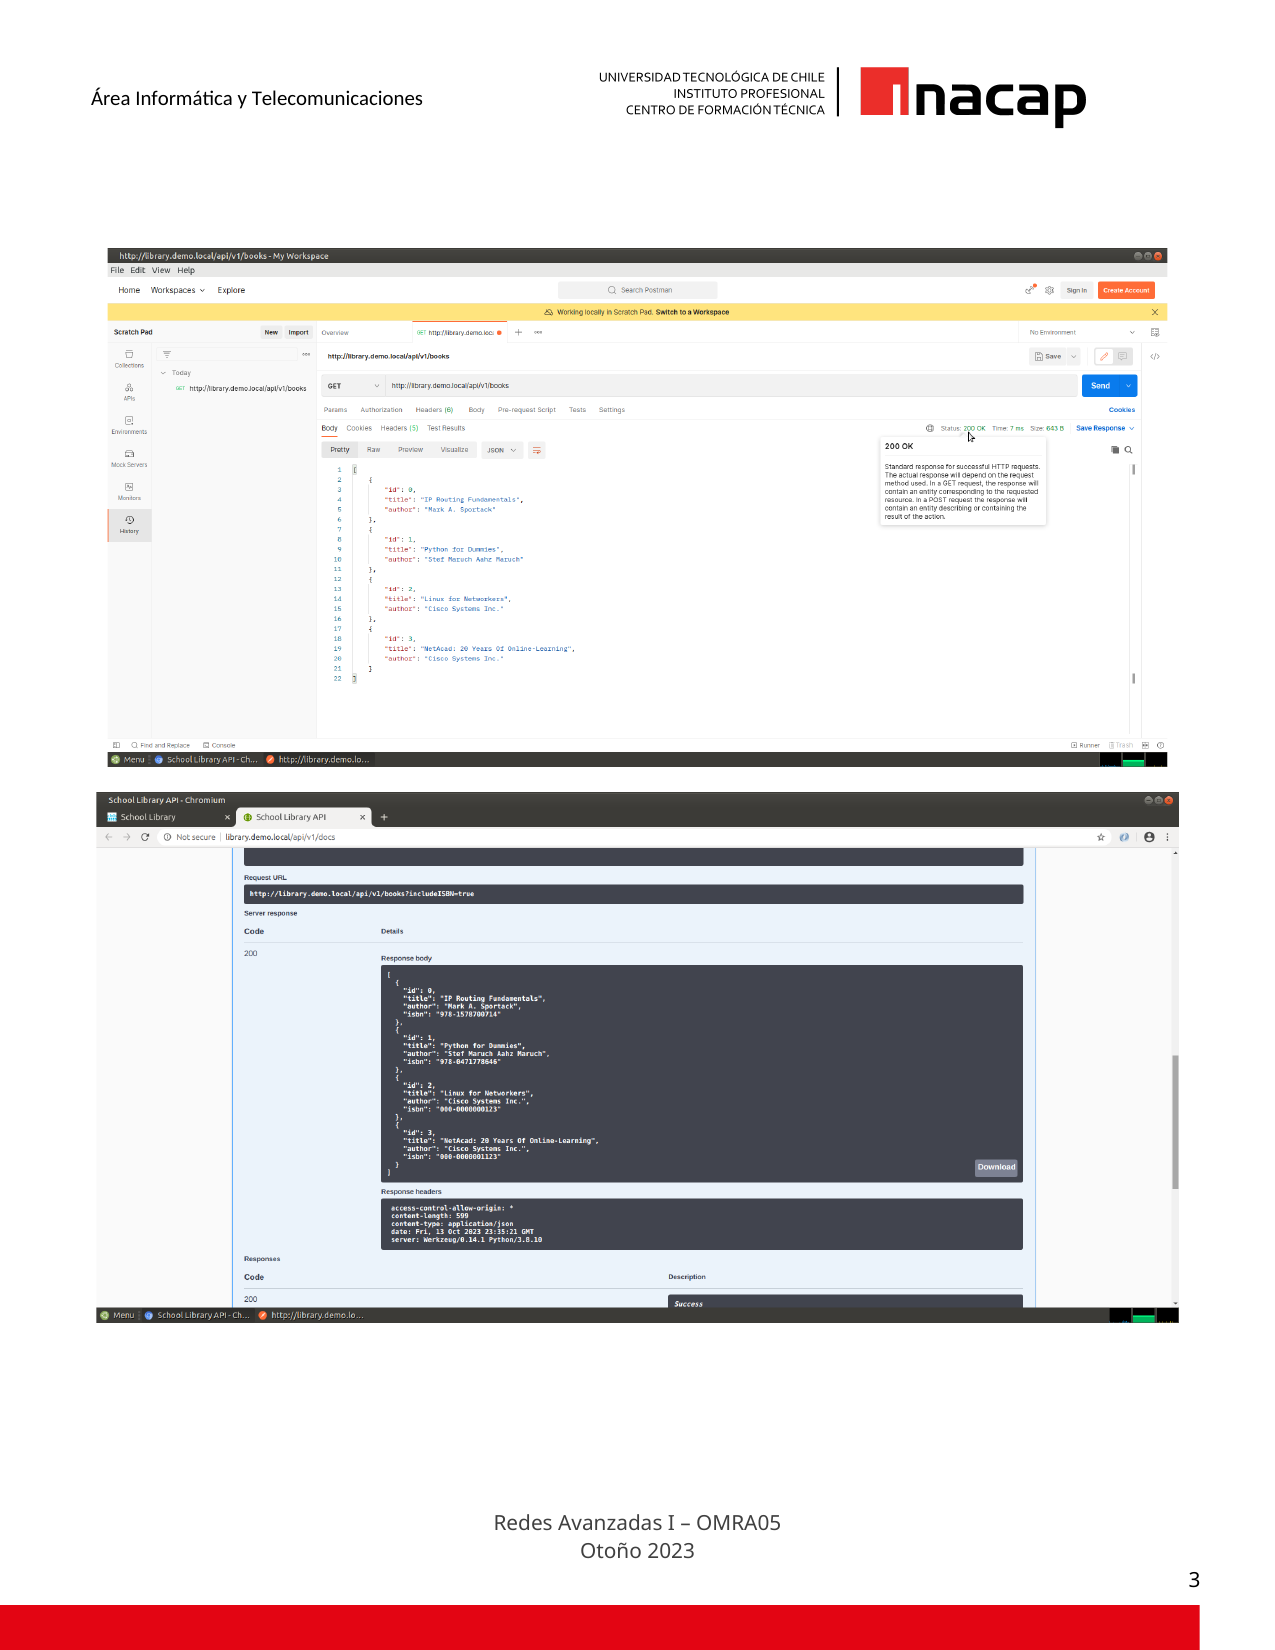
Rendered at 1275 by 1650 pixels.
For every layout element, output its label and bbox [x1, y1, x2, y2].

picture [596, 63, 1088, 129]
picture [107, 248, 1168, 767]
picture [96, 792, 1179, 1323]
